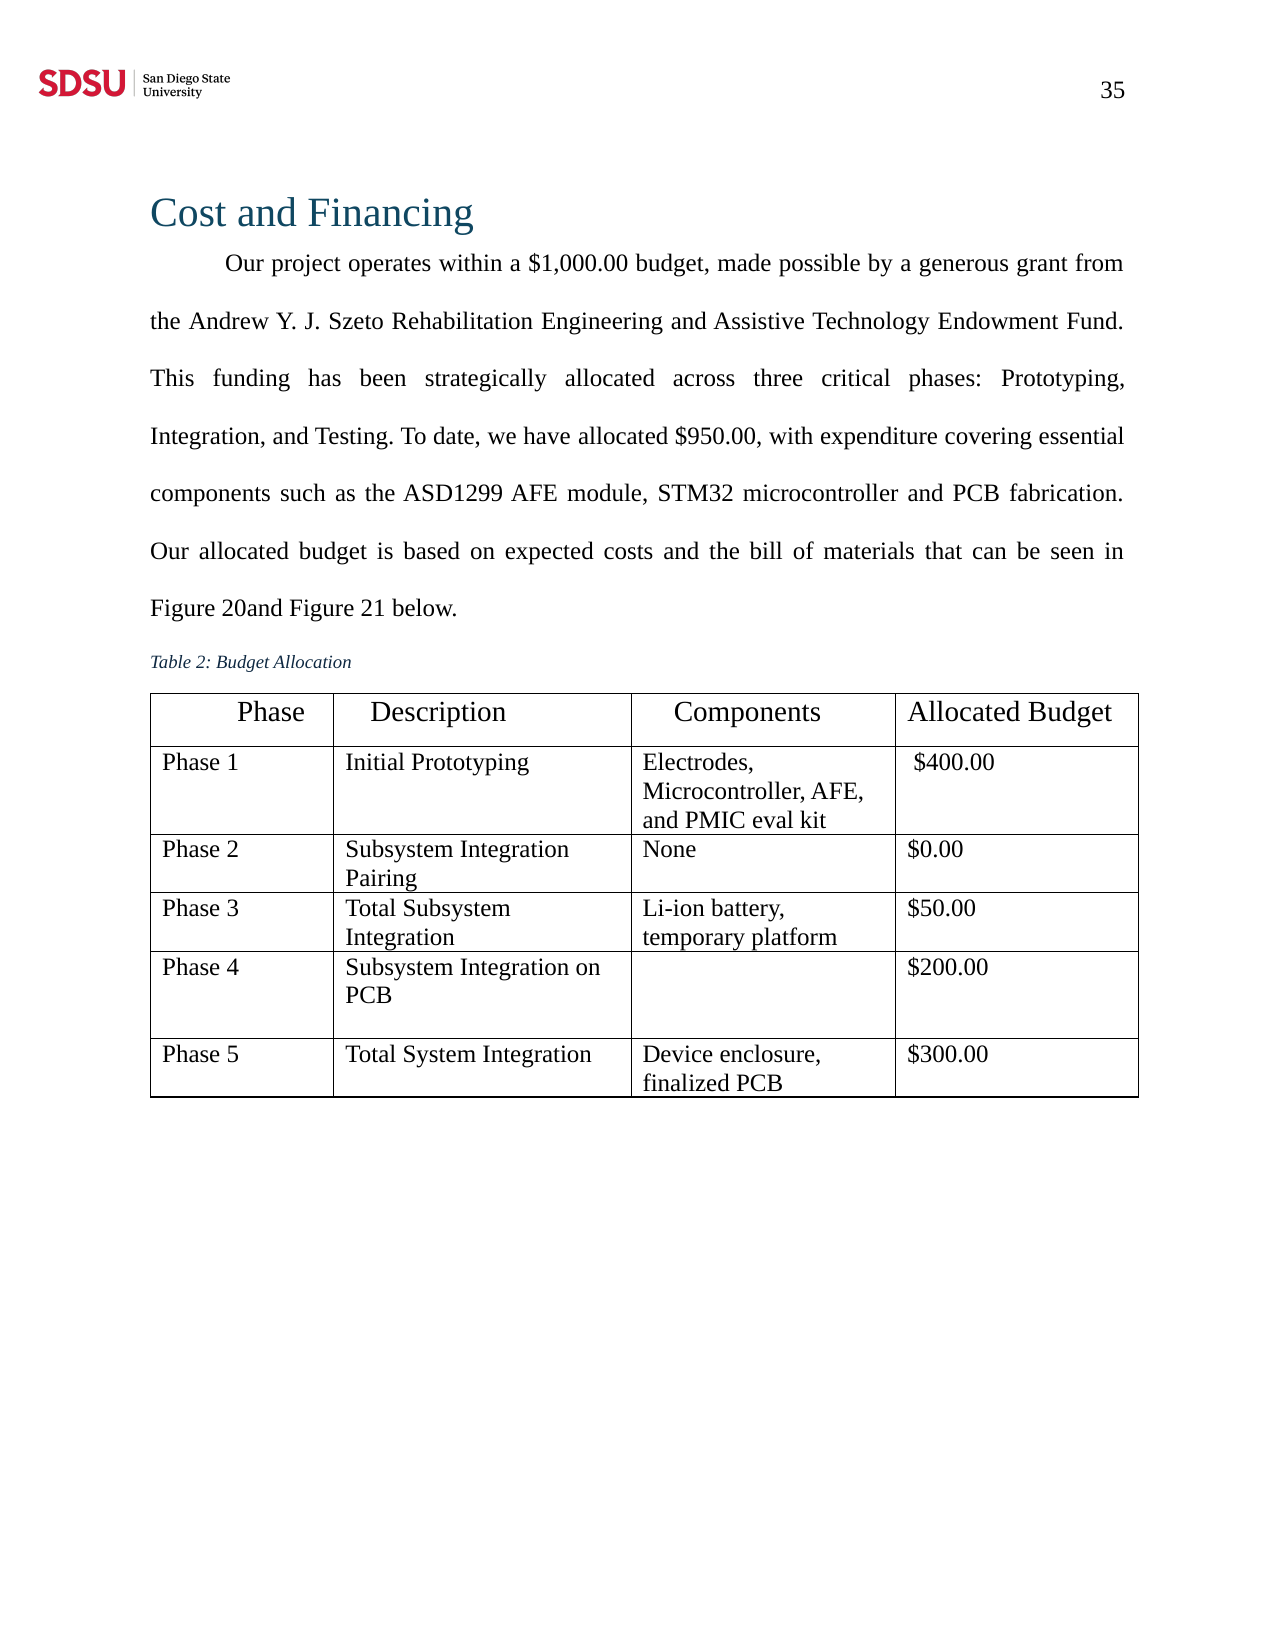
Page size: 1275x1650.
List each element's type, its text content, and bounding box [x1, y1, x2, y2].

table_cell Total System Integration [334, 1039, 631, 1096]
table_cell Subsystem Integration on PCB [334, 952, 631, 1038]
table_header Allocated Budget [896, 694, 1138, 746]
table_cell Phase 3 [151, 893, 333, 951]
table_cell Initial Prototyping [334, 747, 631, 833]
table_cell $0.00 [896, 835, 1138, 892]
table_header Description [334, 694, 631, 746]
table_cell [632, 952, 895, 1038]
table_cell $200.00 [896, 952, 1138, 1038]
picture [33, 26, 235, 140]
table_cell Phase 1 [151, 747, 333, 833]
subtitle Cost and Financing [150, 187, 1125, 235]
table_cell Electrodes, Microcontroller, AFE, and PMIC eval kit [632, 747, 895, 833]
table_header Phase [151, 694, 333, 746]
table_cell $300.00 [896, 1039, 1138, 1096]
table_cell $50.00 [896, 893, 1138, 951]
table_header Components [632, 694, 895, 746]
table_cell $400.00 [896, 747, 1138, 833]
table_cell Phase 5 [151, 1039, 333, 1096]
table_cell Subsystem Integration Pairing [334, 835, 631, 892]
table_cell Phase 2 [151, 835, 333, 892]
table_cell Li-ion battery, temporary platform [632, 893, 895, 951]
table_cell Total Subsystem Integration [334, 893, 631, 951]
table_cell Phase 4 [151, 952, 333, 1038]
table_cell None [632, 835, 895, 892]
text Table 2: Budget Allocation [150, 651, 1125, 672]
table_cell Device enclosure, finalized PCB [632, 1039, 895, 1096]
